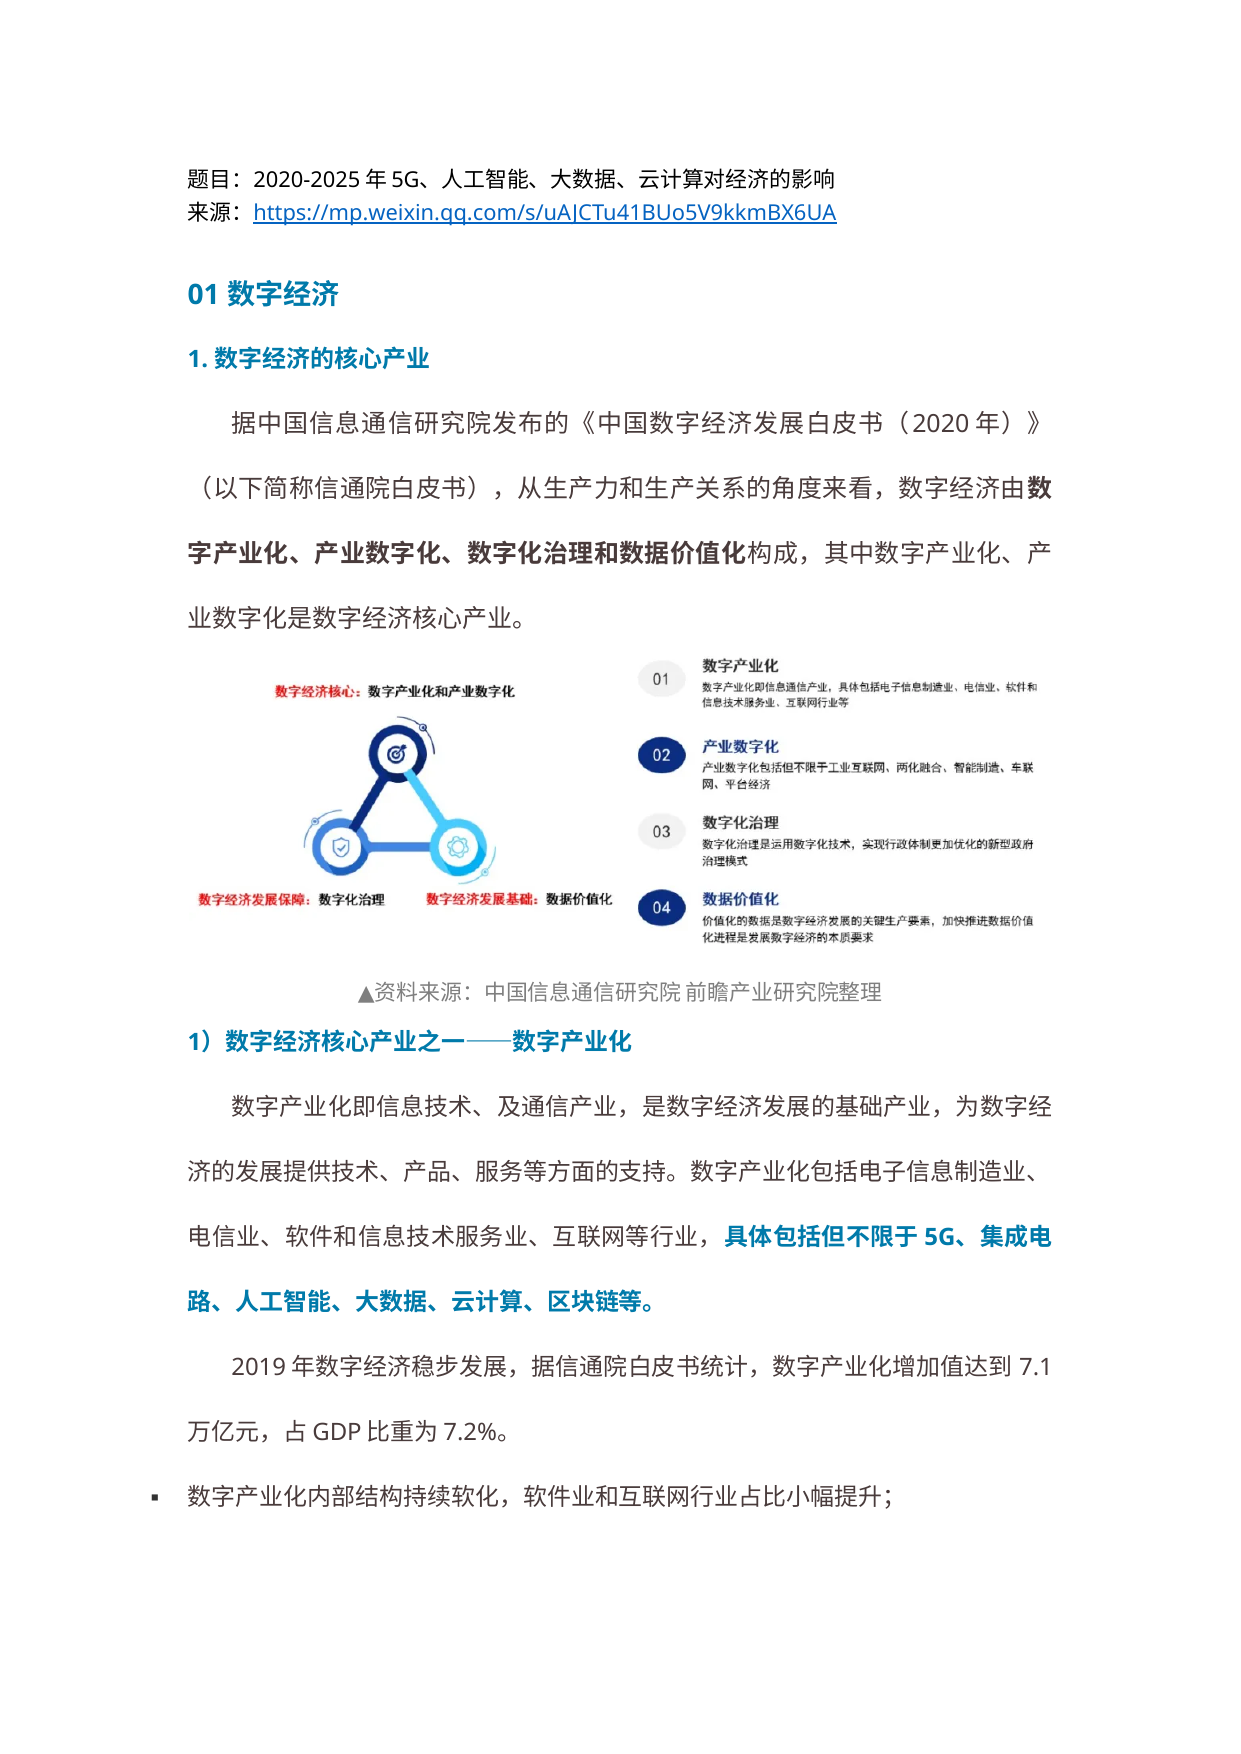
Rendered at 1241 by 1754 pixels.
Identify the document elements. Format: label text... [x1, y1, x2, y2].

picture [189, 649, 1052, 949]
text 题目：2020-2025年5G、人工智能、大数据、云计算对经济的影响 [187, 162, 1053, 194]
text 据中国信息通信研究院发布的《中国数字经济发展白皮书（2020年）》（以下简称信通院白皮书），从生产力和生产关系的角度来看，数字经济由数字产业化、产业数字化、数字化治理和数据价值化构成，其中数字产业化、产业数字化是数字经济核心产业。 [187, 389, 1053, 649]
text 数字产业化即信息技术、及通信产业，是数字经济发展的基础产业，为数字经济的发展提供技术、产品、服务等方面的支持。数字产业化包括电子信息制造业、电信业、软件和信息技术服务业、互联网等行业，具体包括但不限于5G、集成电路、人工智能、大数据、云计算、区块链等。 [187, 1072, 1053, 1332]
text 1. 数字经济的核心产业 [187, 324, 1053, 389]
list 数字产业化内部结构持续软化，软件业和互联网行业占比小幅提升； [150, 1462, 1053, 1527]
text 01 数字经济 [187, 259, 1053, 324]
text ▲资料来源：中国信息通信研究院 前瞻产业研究院整理 [187, 974, 1053, 1007]
text 来源：https://mp.weixin.qq.com/s/uAJCTu41BUo5V9kkmBX6UA [187, 194, 1053, 227]
text 1）数字经济核心产业之一——数字产业化 [187, 1007, 1053, 1072]
text 2019年数字经济稳步发展，据信通院白皮书统计，数字产业化增加值达到7.1万亿元，占GDP比重为7.2%。 [187, 1332, 1053, 1462]
